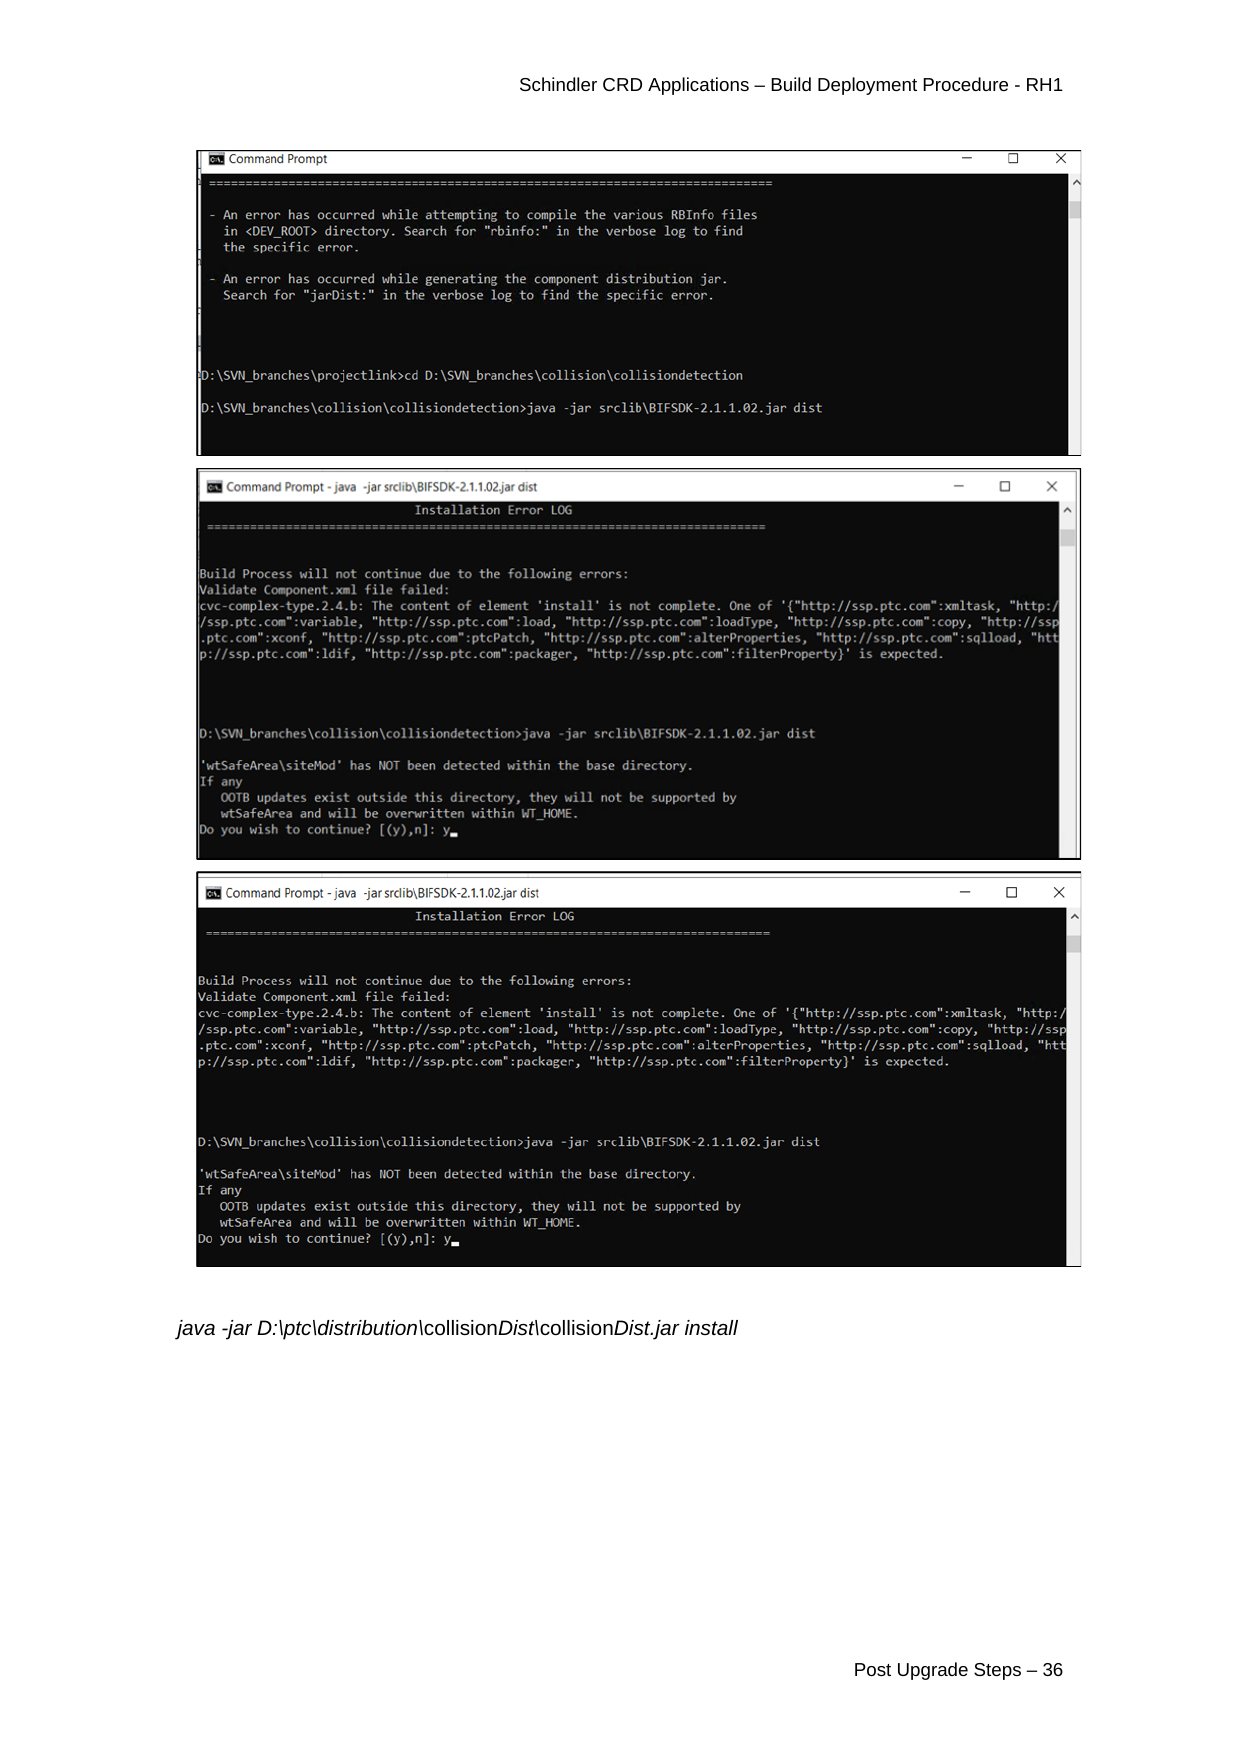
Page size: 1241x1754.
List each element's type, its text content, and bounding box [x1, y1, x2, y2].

picture [196, 150, 1082, 456]
text java -jar D:\ptc\distribution\collisionDist\collisionDist.jar install [177, 1316, 1063, 1340]
picture [196, 871, 1082, 1267]
picture [196, 468, 1082, 860]
